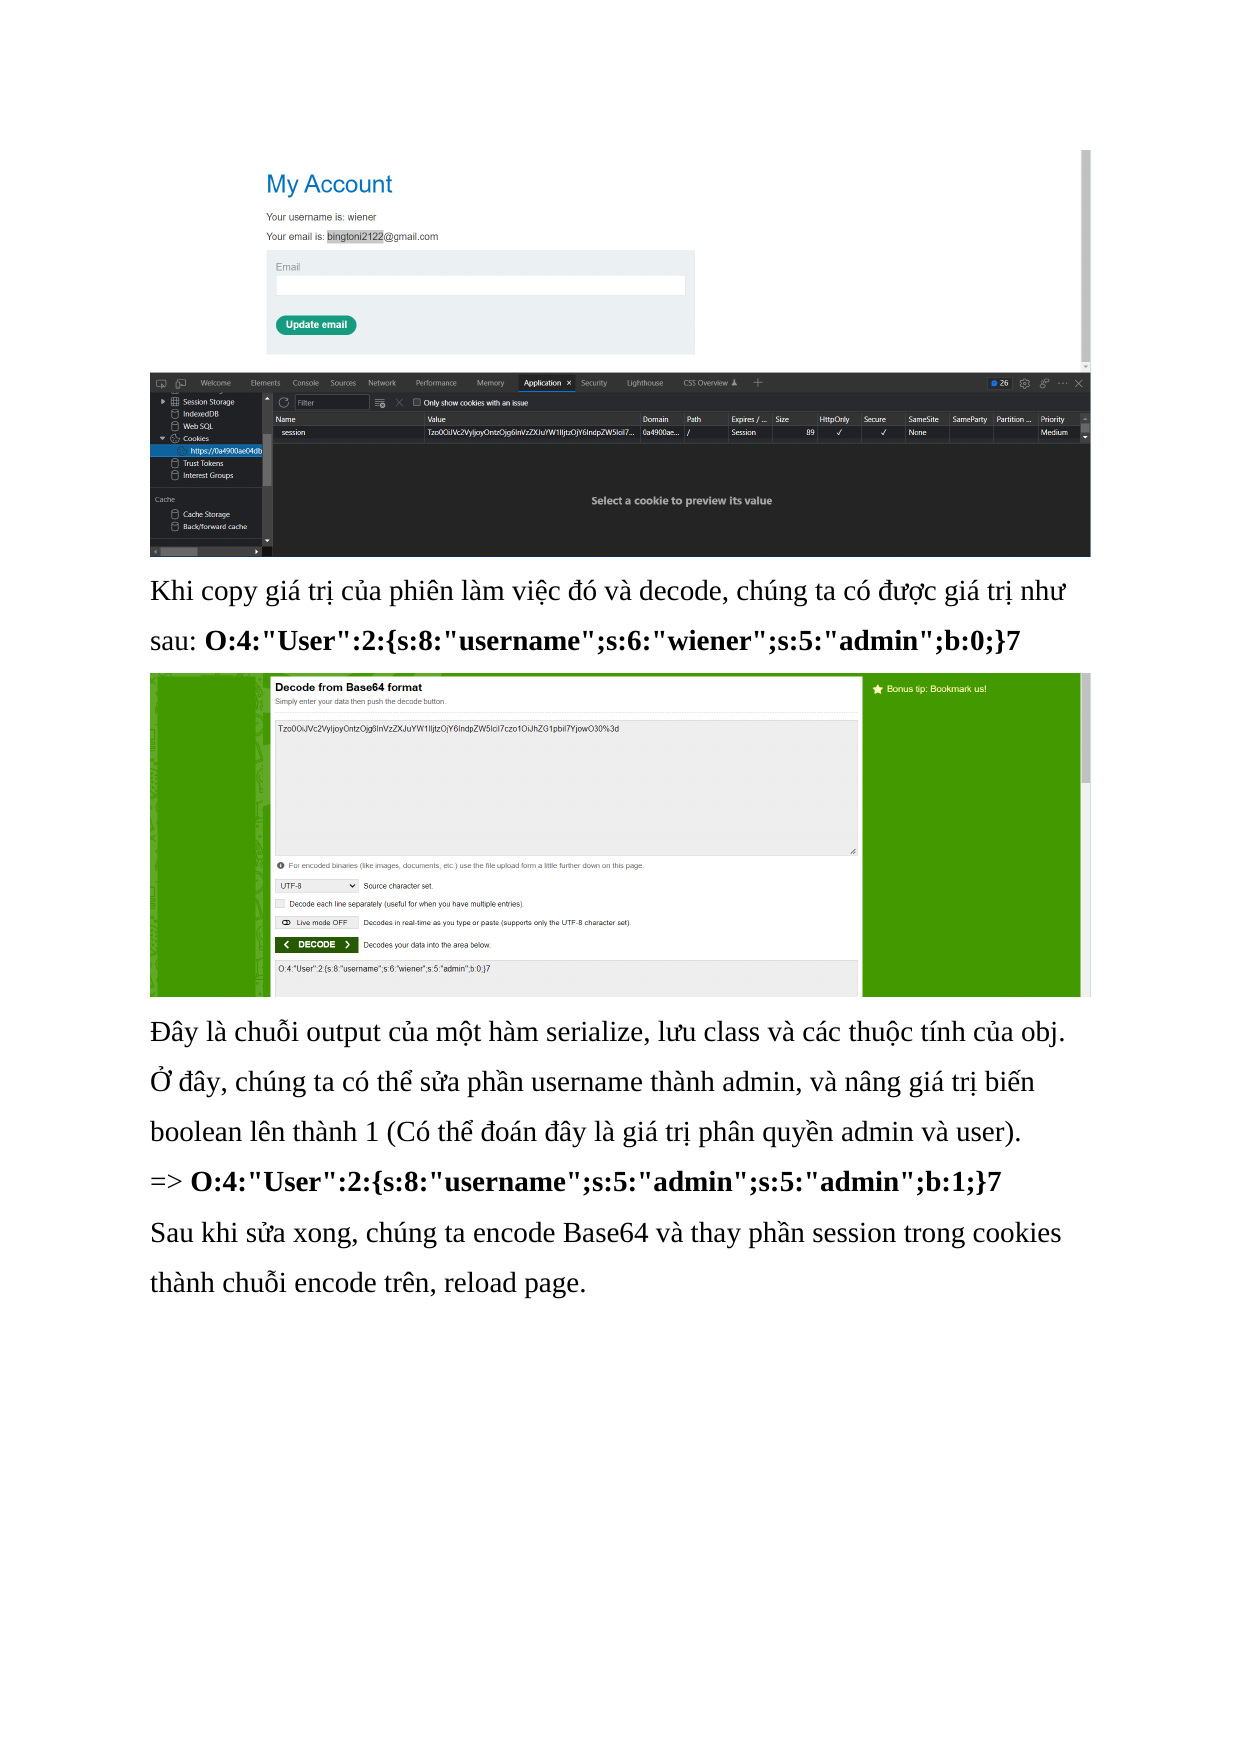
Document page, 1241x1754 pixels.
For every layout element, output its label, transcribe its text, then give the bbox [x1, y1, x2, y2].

text => O:4:"User":2:{s:8:"username";s:5:"admin";s:5:"admin";b:1;}7 [150, 1164, 1090, 1198]
text Sau khi sửa xong, chúng ta encode Base64 và thay phần session trong cookies thành chuỗi encode trên, reload page. [150, 1215, 1090, 1299]
text Khi copy giá trị của phiên làm việc đó và decode, chúng ta có được giá trị như sau: O:4:"User":2:{s:8:"username";s:6:"wiener";s:5:"admin";b:0;}7 [150, 573, 1090, 657]
text Đây là chuỗi output của một hàm serialize, lưu class và các thuộc tính của obj. [150, 1014, 1090, 1047]
picture [150, 673, 1091, 997]
text Ở đây, chúng ta có thể sửa phần username thành admin, và nâng giá trị biến boolean lên thành 1 (Có thể đoán đây là giá trị phân quyền admin và user). [150, 1064, 1090, 1148]
picture [150, 150, 1091, 557]
